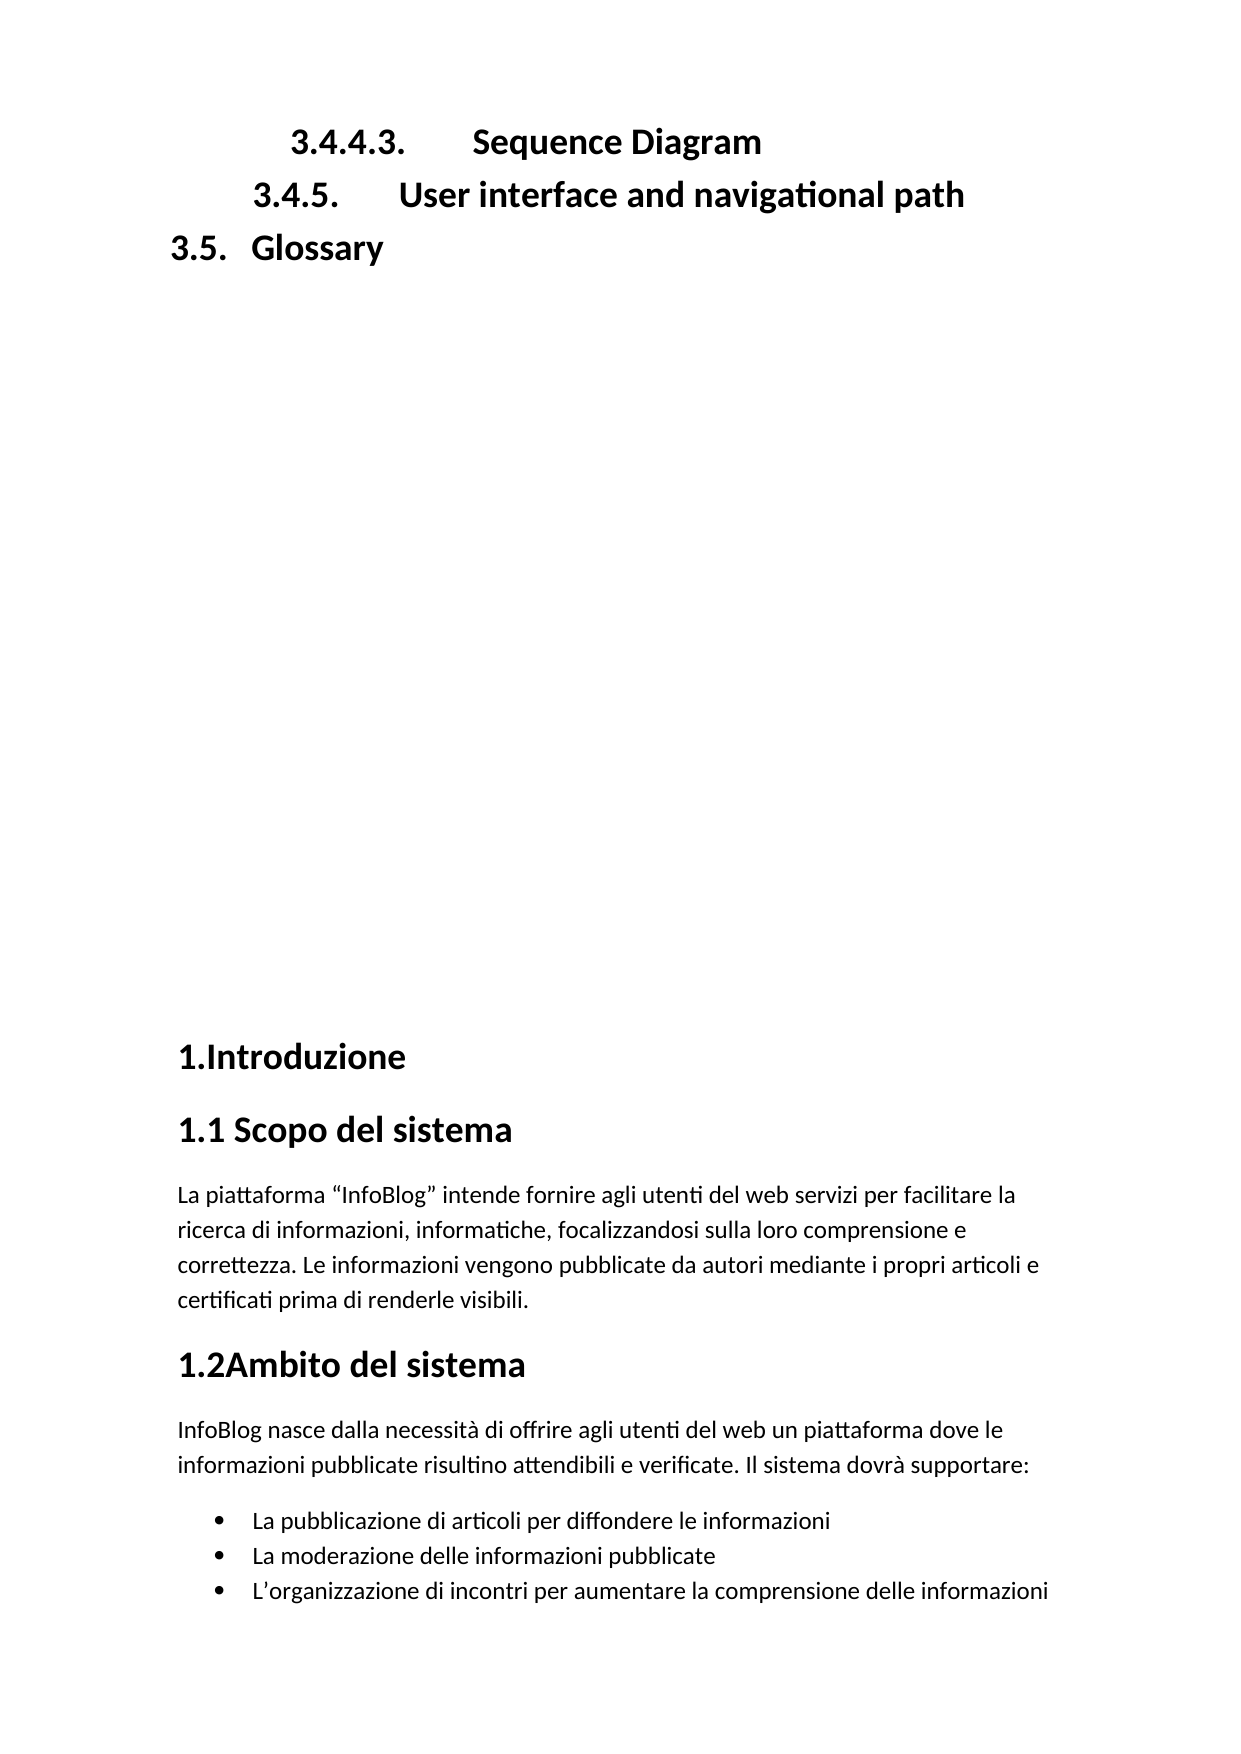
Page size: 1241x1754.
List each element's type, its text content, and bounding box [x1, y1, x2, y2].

list User interface and navigational path [252, 171, 1078, 217]
list La moderazione delle informazioni pubblicate [215, 1540, 1078, 1570]
list La pubblicazione di articoli per diffondere le informazioni [215, 1505, 1078, 1535]
text La piattaforma “InfoBlog” intende fornire agli utenti del web servizi per facilitare la ricerca di informazioni, informatiche, focalizzandosi sulla loro comprensione e correttezza. Le informazioni vengono pubblicate da autori mediante i propri articoli e certificati prima di renderle visibili. [177, 1180, 1078, 1315]
text InfoBlog nasce dalla necessità di offrire agli utenti del web un piattaforma dove le informazioni pubblicate risultino attendibili e verificate. Il sistema dovrà supportare: [177, 1414, 1078, 1479]
list Glossary [170, 224, 1078, 269]
list L’organizzazione di incontri per aumentare la comprensione delle informazioni [215, 1575, 1078, 1605]
text 1.Introduzione [177, 1033, 1078, 1078]
text 1.2Ambito del sistema [177, 1341, 1078, 1386]
list Sequence Diagram [290, 118, 1078, 164]
text 1.1 Scopo del sistema [177, 1106, 1078, 1152]
